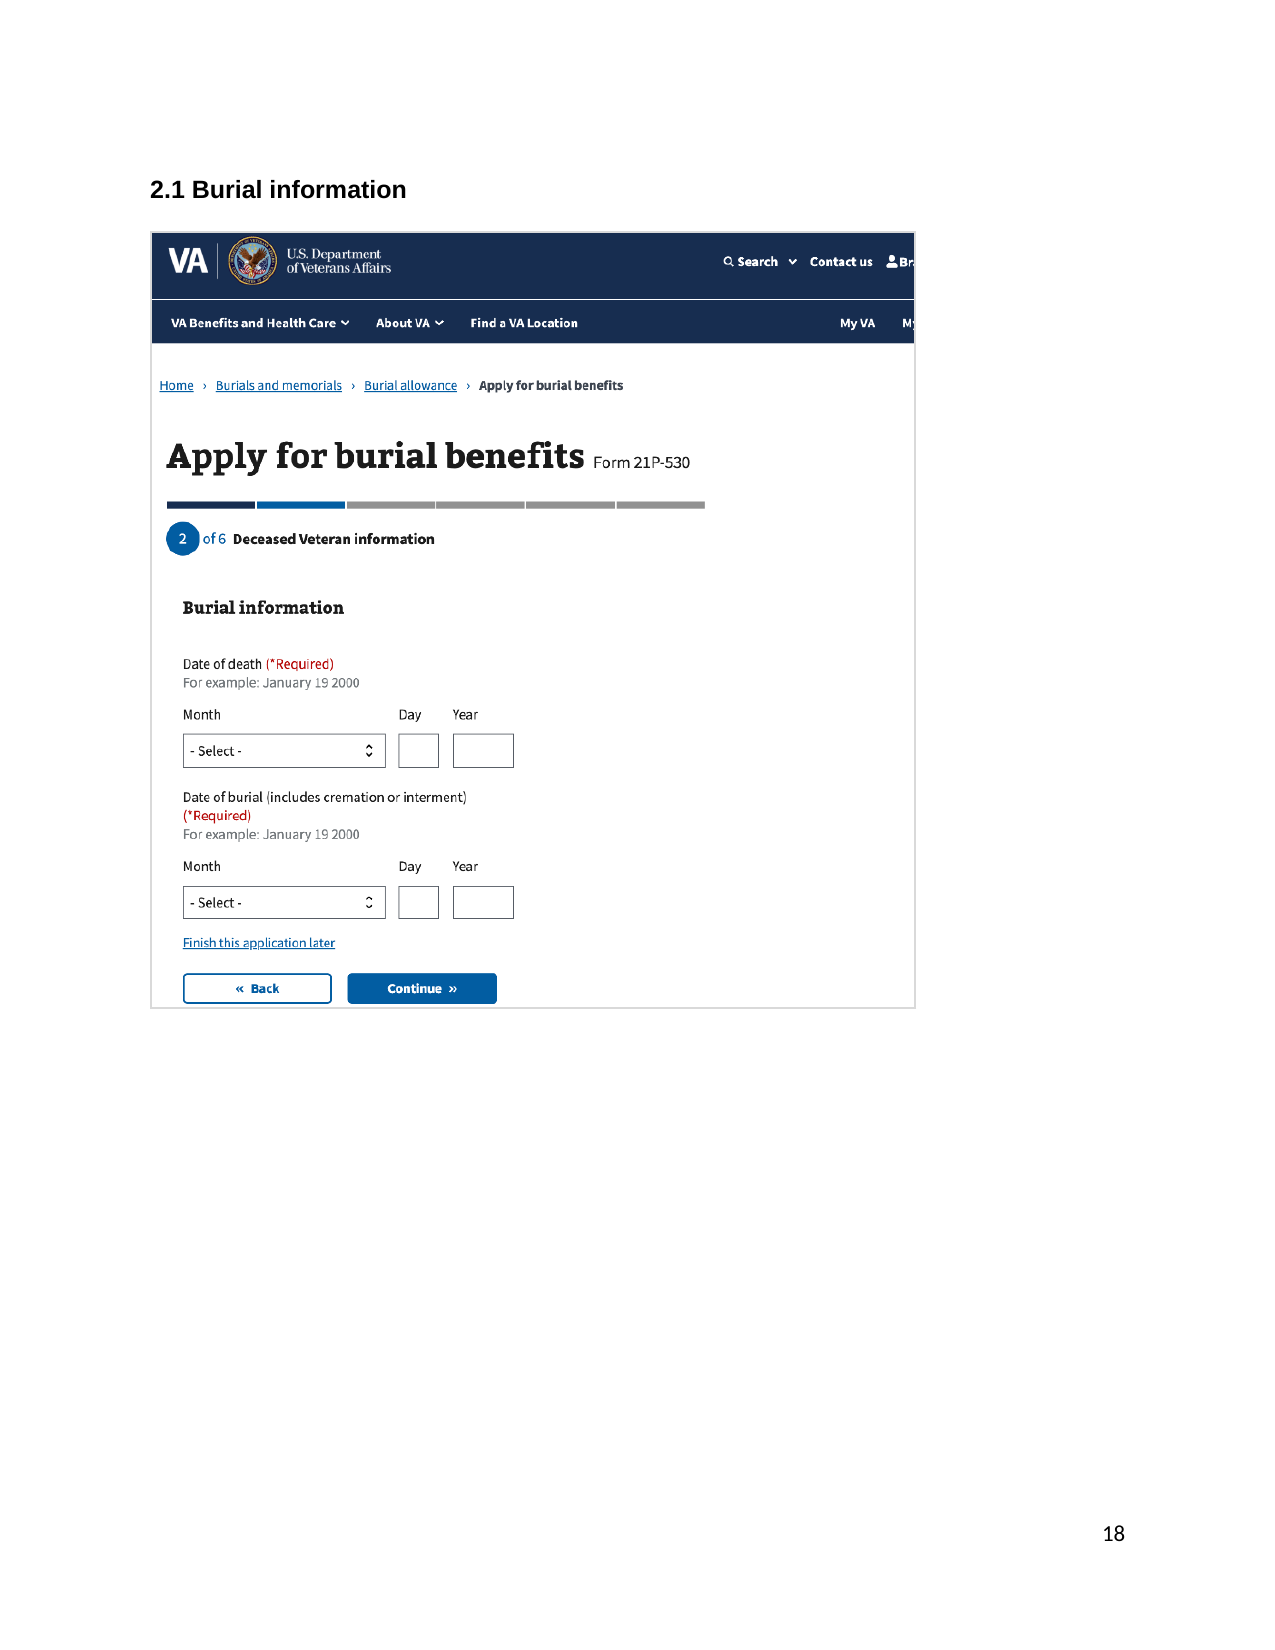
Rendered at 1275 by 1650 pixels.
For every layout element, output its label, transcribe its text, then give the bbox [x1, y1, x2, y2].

subtitle 2.1 Burial information [150, 175, 1125, 204]
picture [152, 233, 914, 1007]
